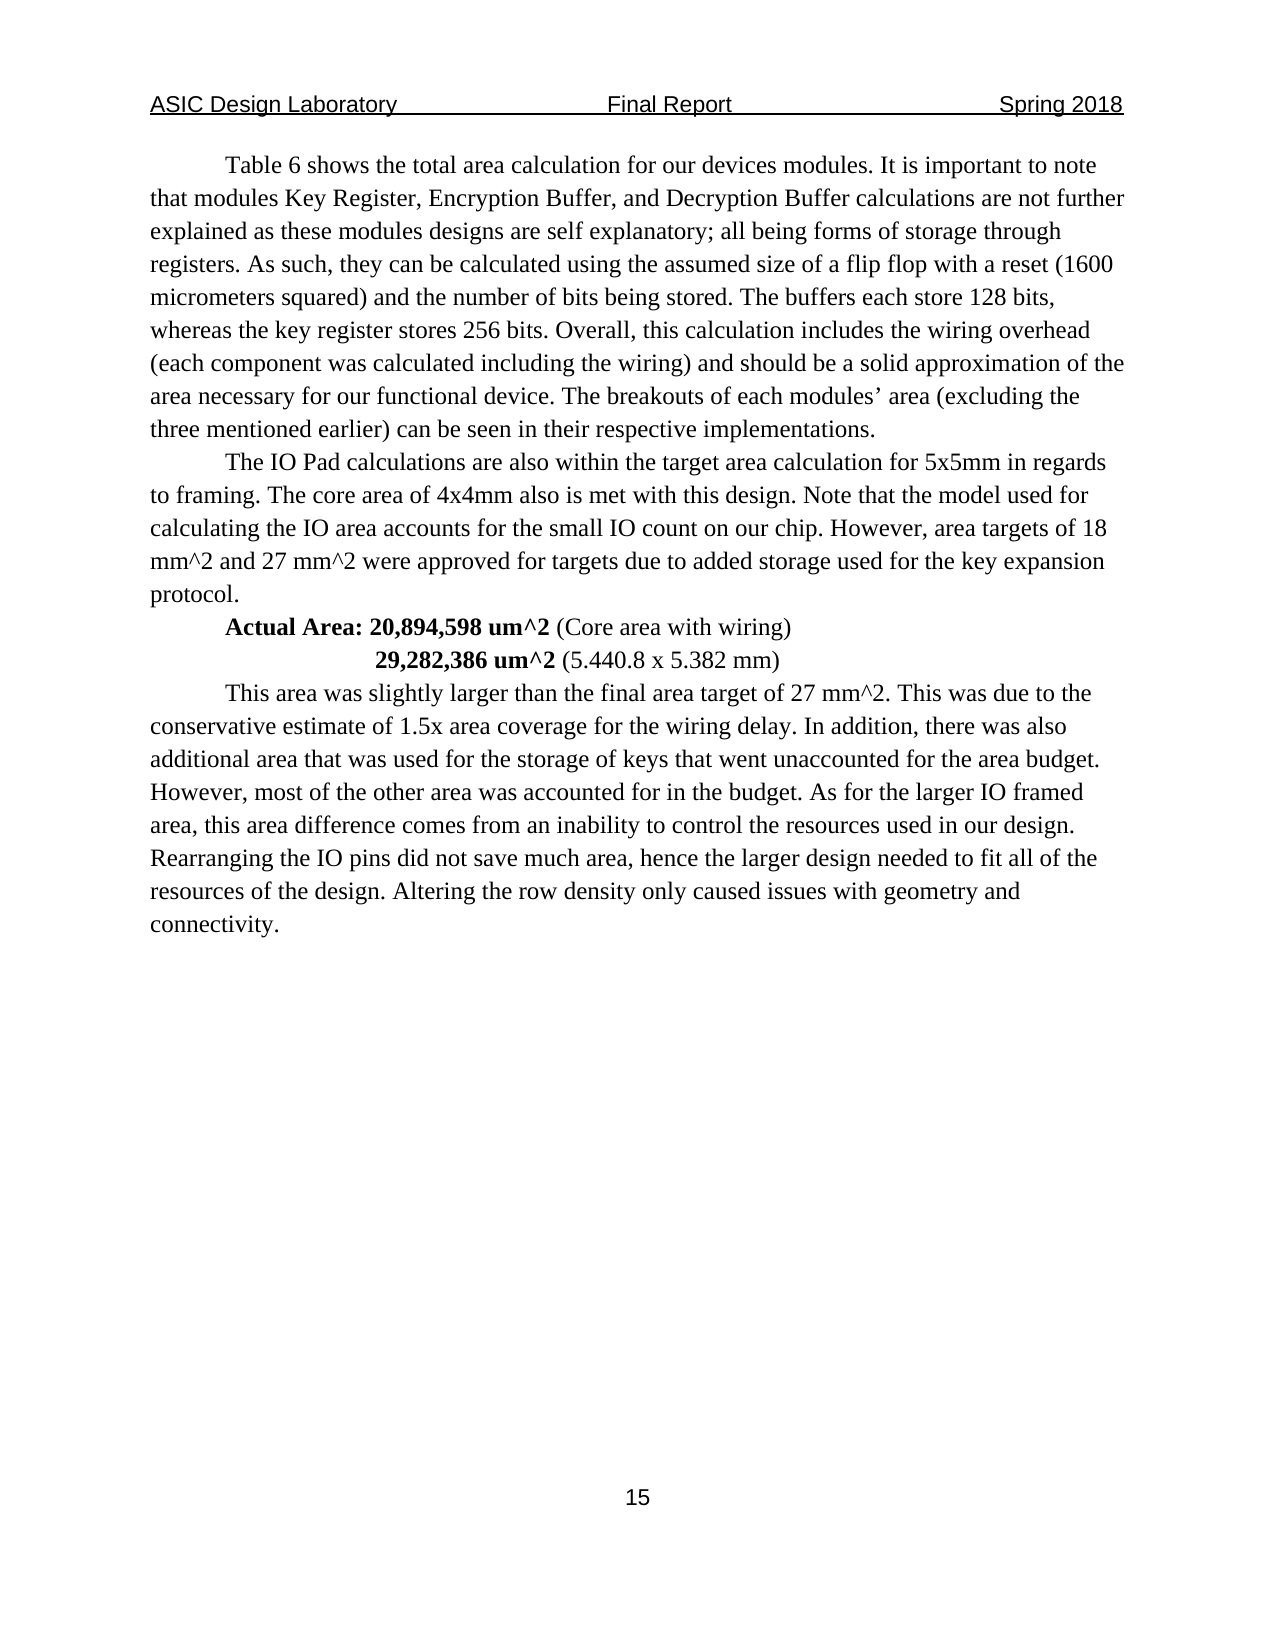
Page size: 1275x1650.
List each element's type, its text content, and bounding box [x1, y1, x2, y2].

text This area was slightly larger than the final area target of 27 mm^2. This was due to the conservative estimate of 1.5x area coverage for the wiring delay. In addition, there was also additional area that was used for the storage of keys that went unaccounted for the area budget. However, most of the other area was accounted for in the budget. As for the larger IO framed area, this area difference comes from an inability to control the resources used in our design. Rearranging the IO pins did not save much area, hence the larger design needed to fit all of the resources of the design. Altering the row density only caused issues with geometry and connectivity. [150, 678, 1125, 938]
text Actual Area: 20,894,598 um^2 (Core area with wiring) [150, 612, 1125, 641]
text 29,282,386 um^2 (5.440.8 x 5.382 mm) [150, 645, 1125, 674]
text The IO Pad calculations are also within the target area calculation for 5x5mm in regards to framing. The core area of 4x4mm also is met with this design. Note that the model used for calculating the IO area accounts for the small IO count on our chip. However, area targets of 18 mm^2 and 27 mm^2 were approved for targets due to added storage used for the key expansion protocol. [150, 447, 1125, 608]
text Table 6 shows the total area calculation for our devices modules. It is important to note that modules Key Register, Encryption Buffer, and Decryption Buffer calculations are not further explained as these modules designs are self explanatory; all being forms of storage through registers. As such, they can be calculated using the assumed size of a flip flop with a reset (1600 micrometers squared) and the number of bits being stored. The buffers each store 128 bits, whereas the key register stores 256 bits. Overall, this calculation includes the wiring overhead (each component was calculated including the wiring) and should be a solid approximation of the area necessary for our functional device. The breakouts of each modules’ area (excluding the three mentioned earlier) can be seen in their respective implementations. [150, 150, 1125, 443]
